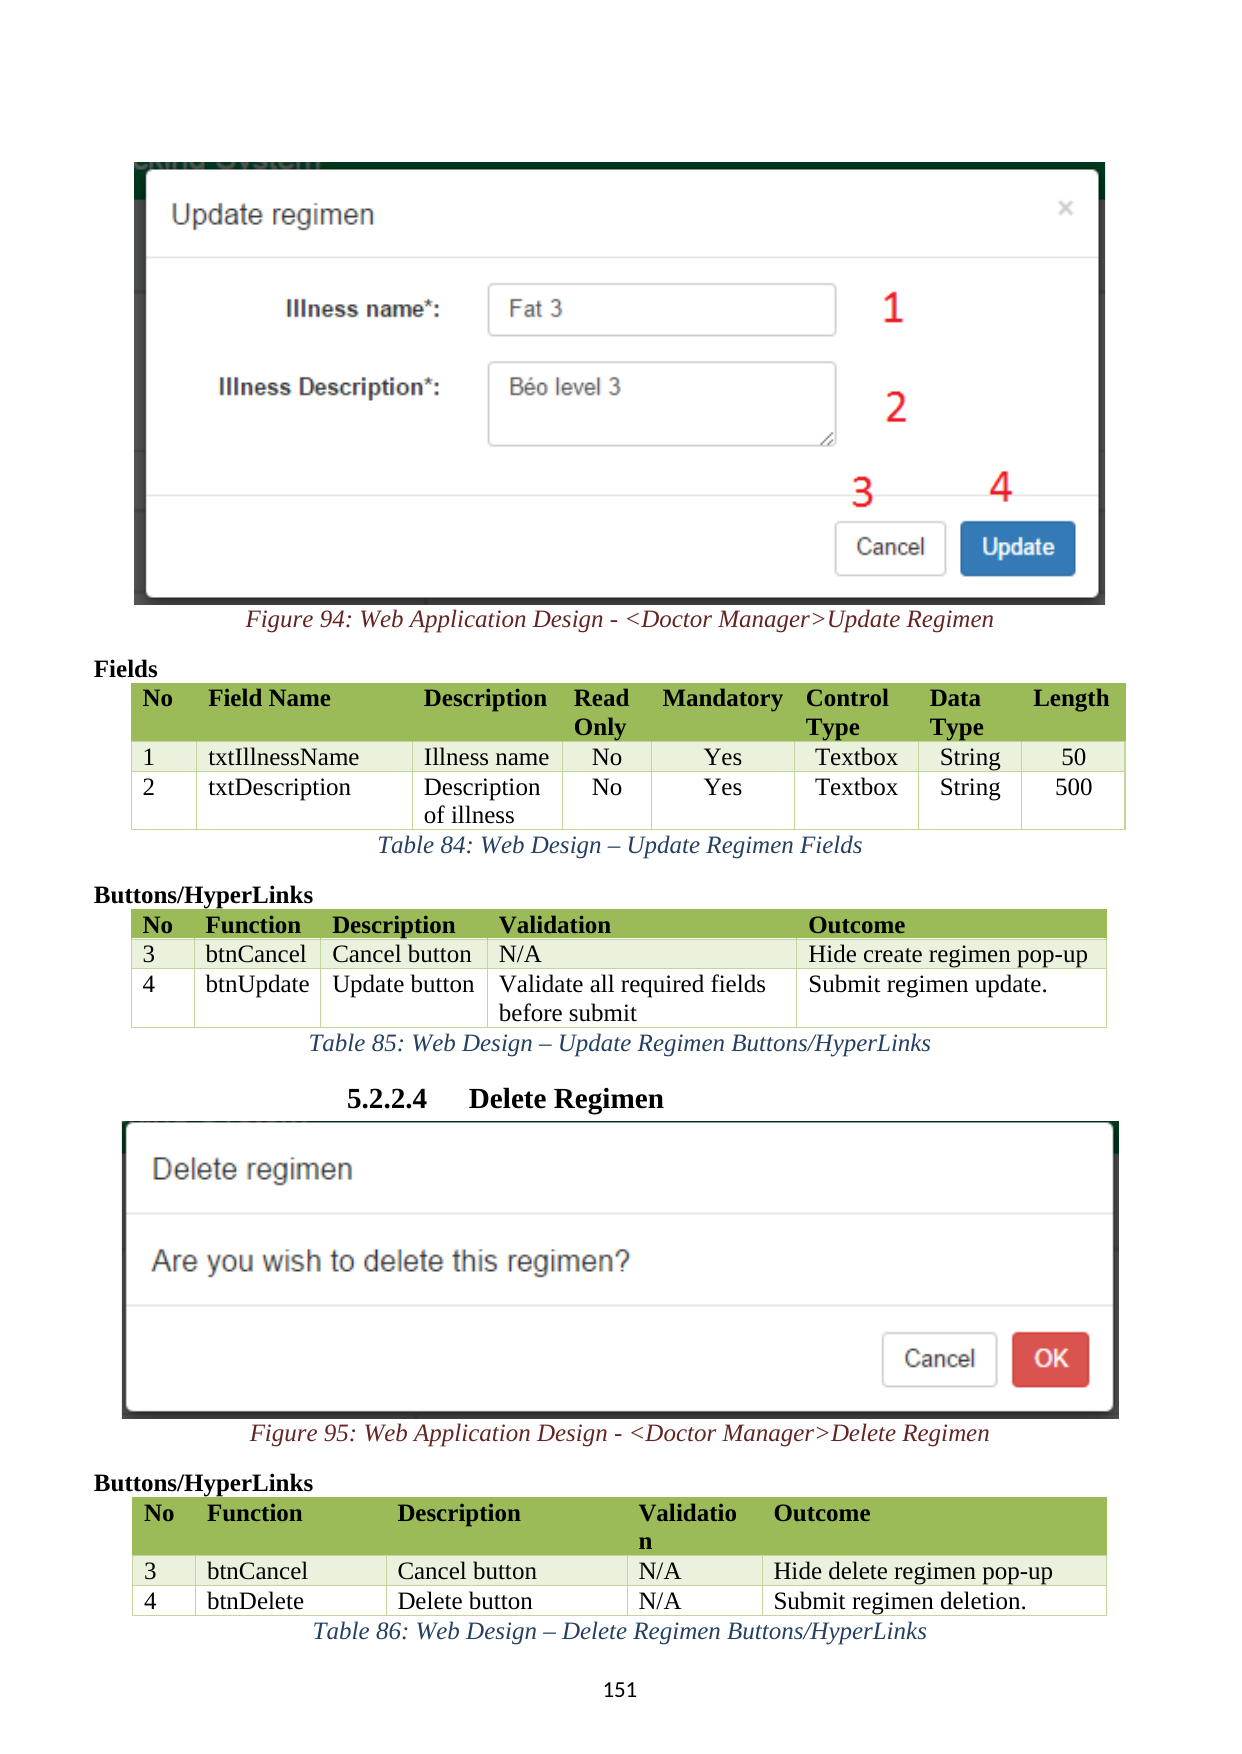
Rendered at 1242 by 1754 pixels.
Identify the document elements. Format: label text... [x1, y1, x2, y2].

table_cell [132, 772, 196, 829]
text Table 85: Web Design – Update Regimen Buttons/HyperLinks [94, 1028, 1146, 1057]
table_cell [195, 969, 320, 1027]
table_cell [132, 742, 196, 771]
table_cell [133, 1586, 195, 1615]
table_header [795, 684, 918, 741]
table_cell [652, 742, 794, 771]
text Table 86: Web Design – Delete Regimen Buttons/HyperLinks [94, 1616, 1146, 1644]
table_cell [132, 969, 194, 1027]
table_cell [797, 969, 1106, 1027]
text Buttons/HyperLinks [94, 880, 1146, 909]
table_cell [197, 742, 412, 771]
text Fields [94, 654, 1146, 682]
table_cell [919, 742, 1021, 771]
text Table 84: Web Design – Update Regimen Fields [94, 830, 1146, 859]
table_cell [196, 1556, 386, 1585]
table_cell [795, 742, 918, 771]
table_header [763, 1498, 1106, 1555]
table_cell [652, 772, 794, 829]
subtitle Delete Regimen [347, 1082, 1146, 1115]
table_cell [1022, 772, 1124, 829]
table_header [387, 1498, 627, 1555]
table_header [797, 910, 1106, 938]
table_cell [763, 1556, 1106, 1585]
text Buttons/HyperLinks [94, 1468, 1146, 1497]
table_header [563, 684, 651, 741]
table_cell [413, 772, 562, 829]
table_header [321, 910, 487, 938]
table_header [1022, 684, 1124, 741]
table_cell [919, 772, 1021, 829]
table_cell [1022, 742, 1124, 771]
picture [121, 1121, 1119, 1419]
picture [134, 162, 1106, 605]
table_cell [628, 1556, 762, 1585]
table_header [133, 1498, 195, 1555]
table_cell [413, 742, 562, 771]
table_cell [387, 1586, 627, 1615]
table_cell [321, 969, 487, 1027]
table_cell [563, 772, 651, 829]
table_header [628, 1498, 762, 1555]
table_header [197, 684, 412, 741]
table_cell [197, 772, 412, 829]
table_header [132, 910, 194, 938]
text Figure 95: Web Application Design - <Doctor Manager>Delete Regimen [94, 1418, 1146, 1447]
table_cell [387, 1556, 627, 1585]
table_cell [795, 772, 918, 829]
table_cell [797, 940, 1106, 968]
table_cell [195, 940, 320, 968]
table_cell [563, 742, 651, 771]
text Figure 94: Web Application Design - <Doctor Manager>Update Regimen [94, 604, 1146, 633]
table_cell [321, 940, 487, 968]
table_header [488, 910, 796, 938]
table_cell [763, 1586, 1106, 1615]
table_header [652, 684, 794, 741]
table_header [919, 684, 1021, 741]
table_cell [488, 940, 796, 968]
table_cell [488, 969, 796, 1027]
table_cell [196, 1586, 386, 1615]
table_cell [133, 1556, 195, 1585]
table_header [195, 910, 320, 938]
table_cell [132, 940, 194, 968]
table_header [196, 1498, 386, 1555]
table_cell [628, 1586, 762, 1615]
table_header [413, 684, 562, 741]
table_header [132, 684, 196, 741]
